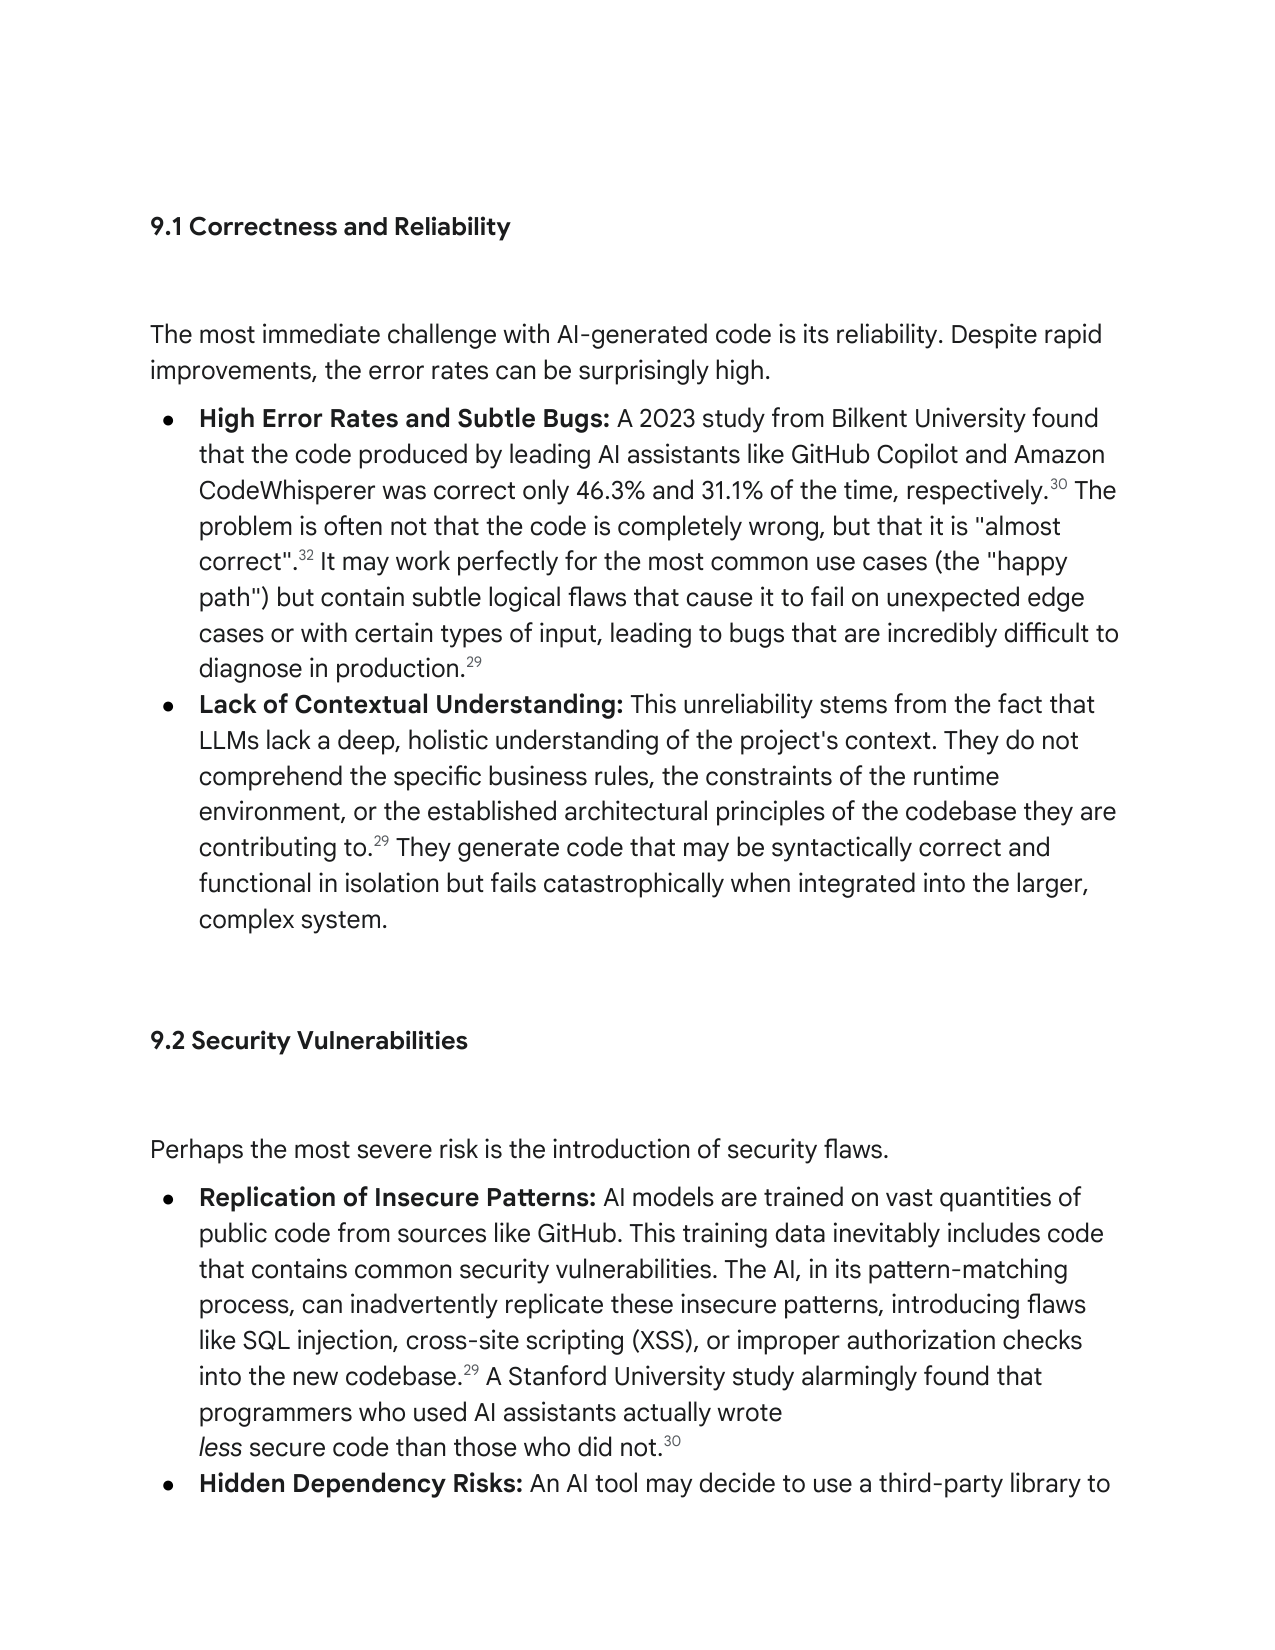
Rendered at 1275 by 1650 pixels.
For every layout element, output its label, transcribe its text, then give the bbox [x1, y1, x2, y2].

list High Error Rates and Subtle Bugs: A 2023 study from Bilkent University found that the code produced by leading AI assistants like GitHub Copilot and Amazon CodeWhisperer was correct only 46.3% and 31.1% of the time, respectively.30 The problem is often not that the code is completely wrong, but that it is "almost correct".32 It may work perfectly for the most common use cases (the "happy path") but contain subtle logical flaws that cause it to fail on unexpected edge cases or with certain types of input, leading to bugs that are incredibly difficult to diagnose in production.29 [161, 404, 1125, 685]
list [161, 1468, 1125, 1500]
subtitle 9.2 Security Vulnerabilities [150, 1025, 1125, 1057]
subtitle 9.1 Correctness and Reliability [150, 211, 1125, 242]
text Perhaps the most severe risk is the introduction of security flaws. [150, 1134, 1125, 1166]
text The most immediate challenge with AI-generated code is its reliability. Despite rapid improvements, the error rates can be surprisingly high. [150, 320, 1125, 387]
list Lack of Contextual Understanding: This unreliability stems from the fact that LLMs lack a deep, holistic understanding of the project's context. They do not comprehend the specific business rules, the constraints of the runtime environment, or the established architectural principles of the codebase they are contributing to.29 They generate code that may be syntactically correct and functional in isolation but fails catastrophically when integrated into the larger, complex system. [161, 689, 1125, 935]
list Replication of Insecure Patterns: AI models are trained on vast quantities of public code from sources like GitHub. This training data inevitably includes code that contains common security vulnerabilities. The AI, in its pattern-matching process, can inadvertently replicate these insecure patterns, introducing flaws like SQL injection, cross-site scripting (XSS), or improper authorization checks into the new codebase.29 A Stanford University study alarmingly found that programmers who used AI assistants actually wrote less secure code than those who did not.30 [161, 1182, 1125, 1464]
